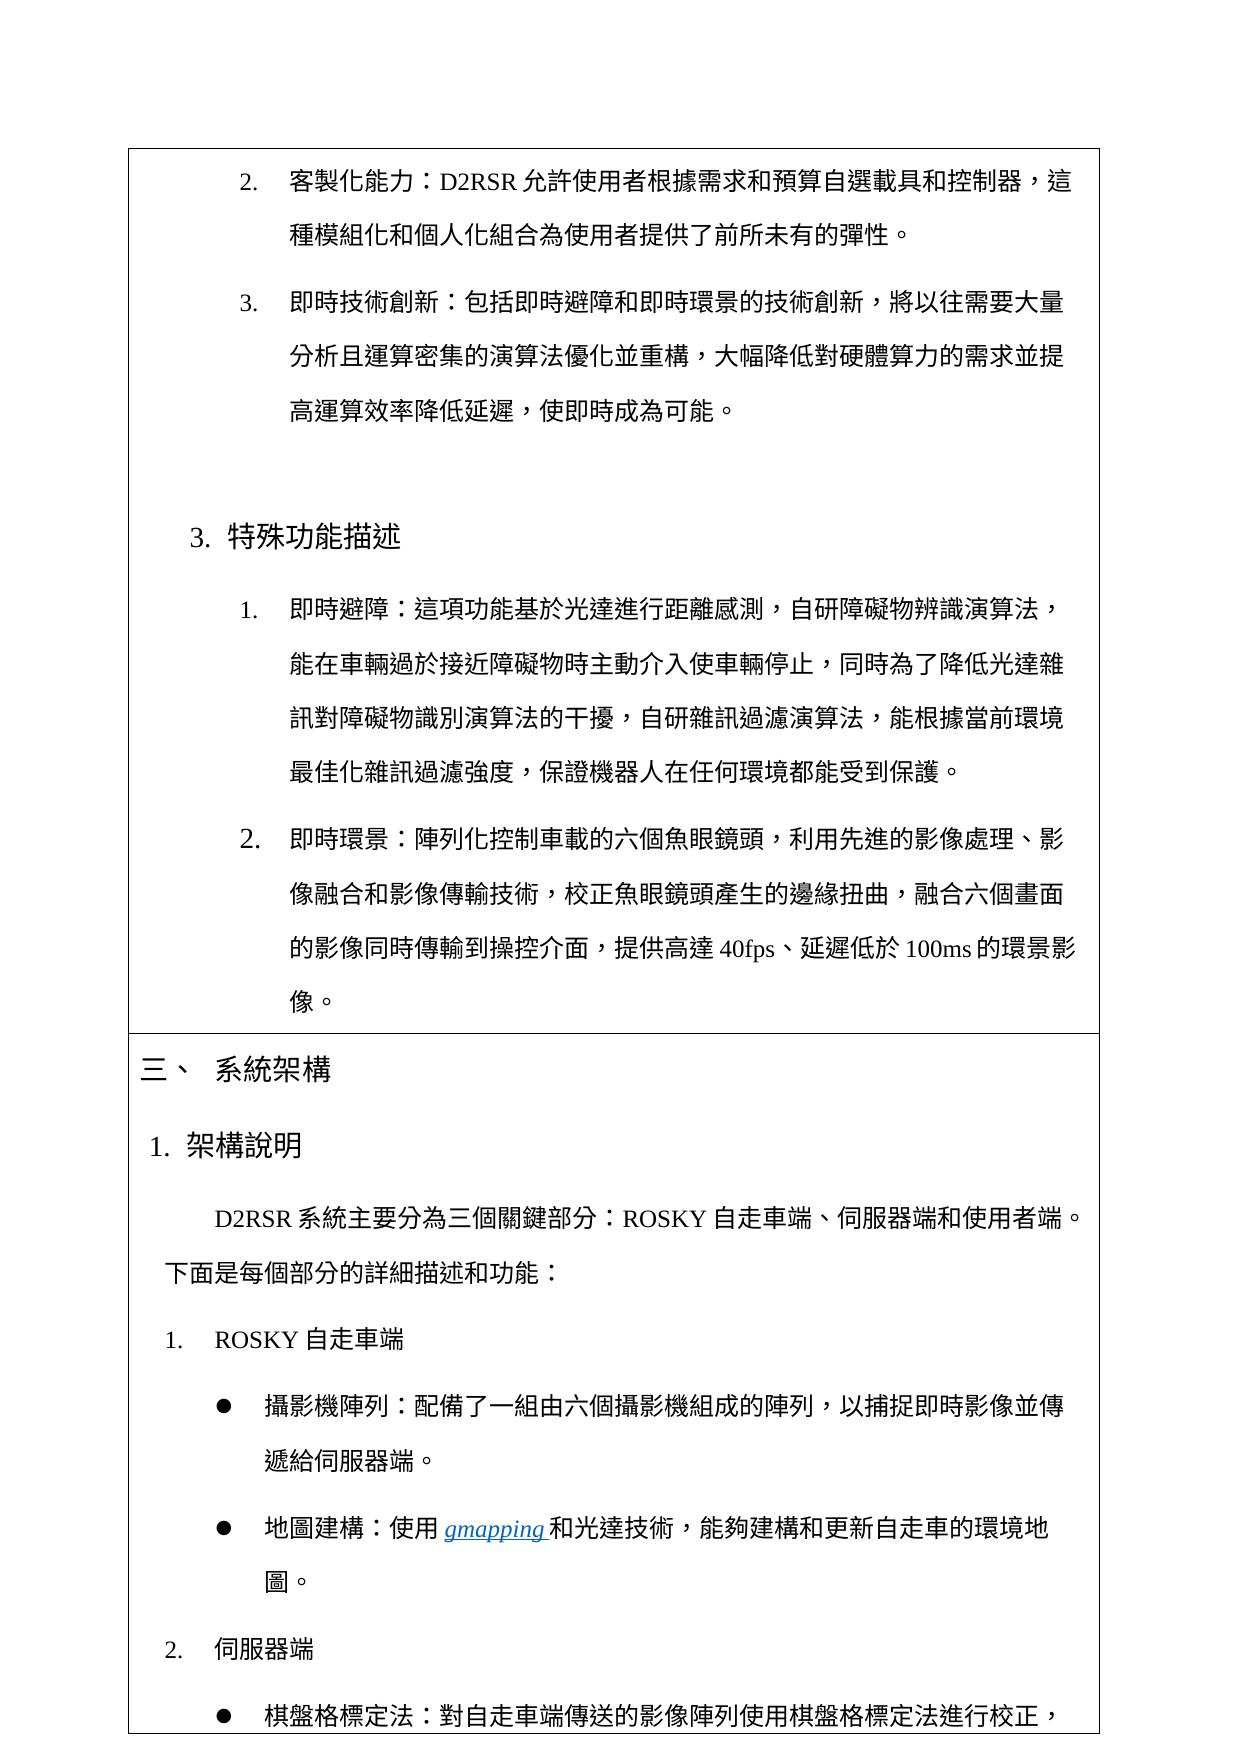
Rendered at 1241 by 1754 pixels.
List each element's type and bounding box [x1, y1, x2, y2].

table_cell [129, 1034, 1099, 1732]
table_cell [129, 149, 1099, 1033]
